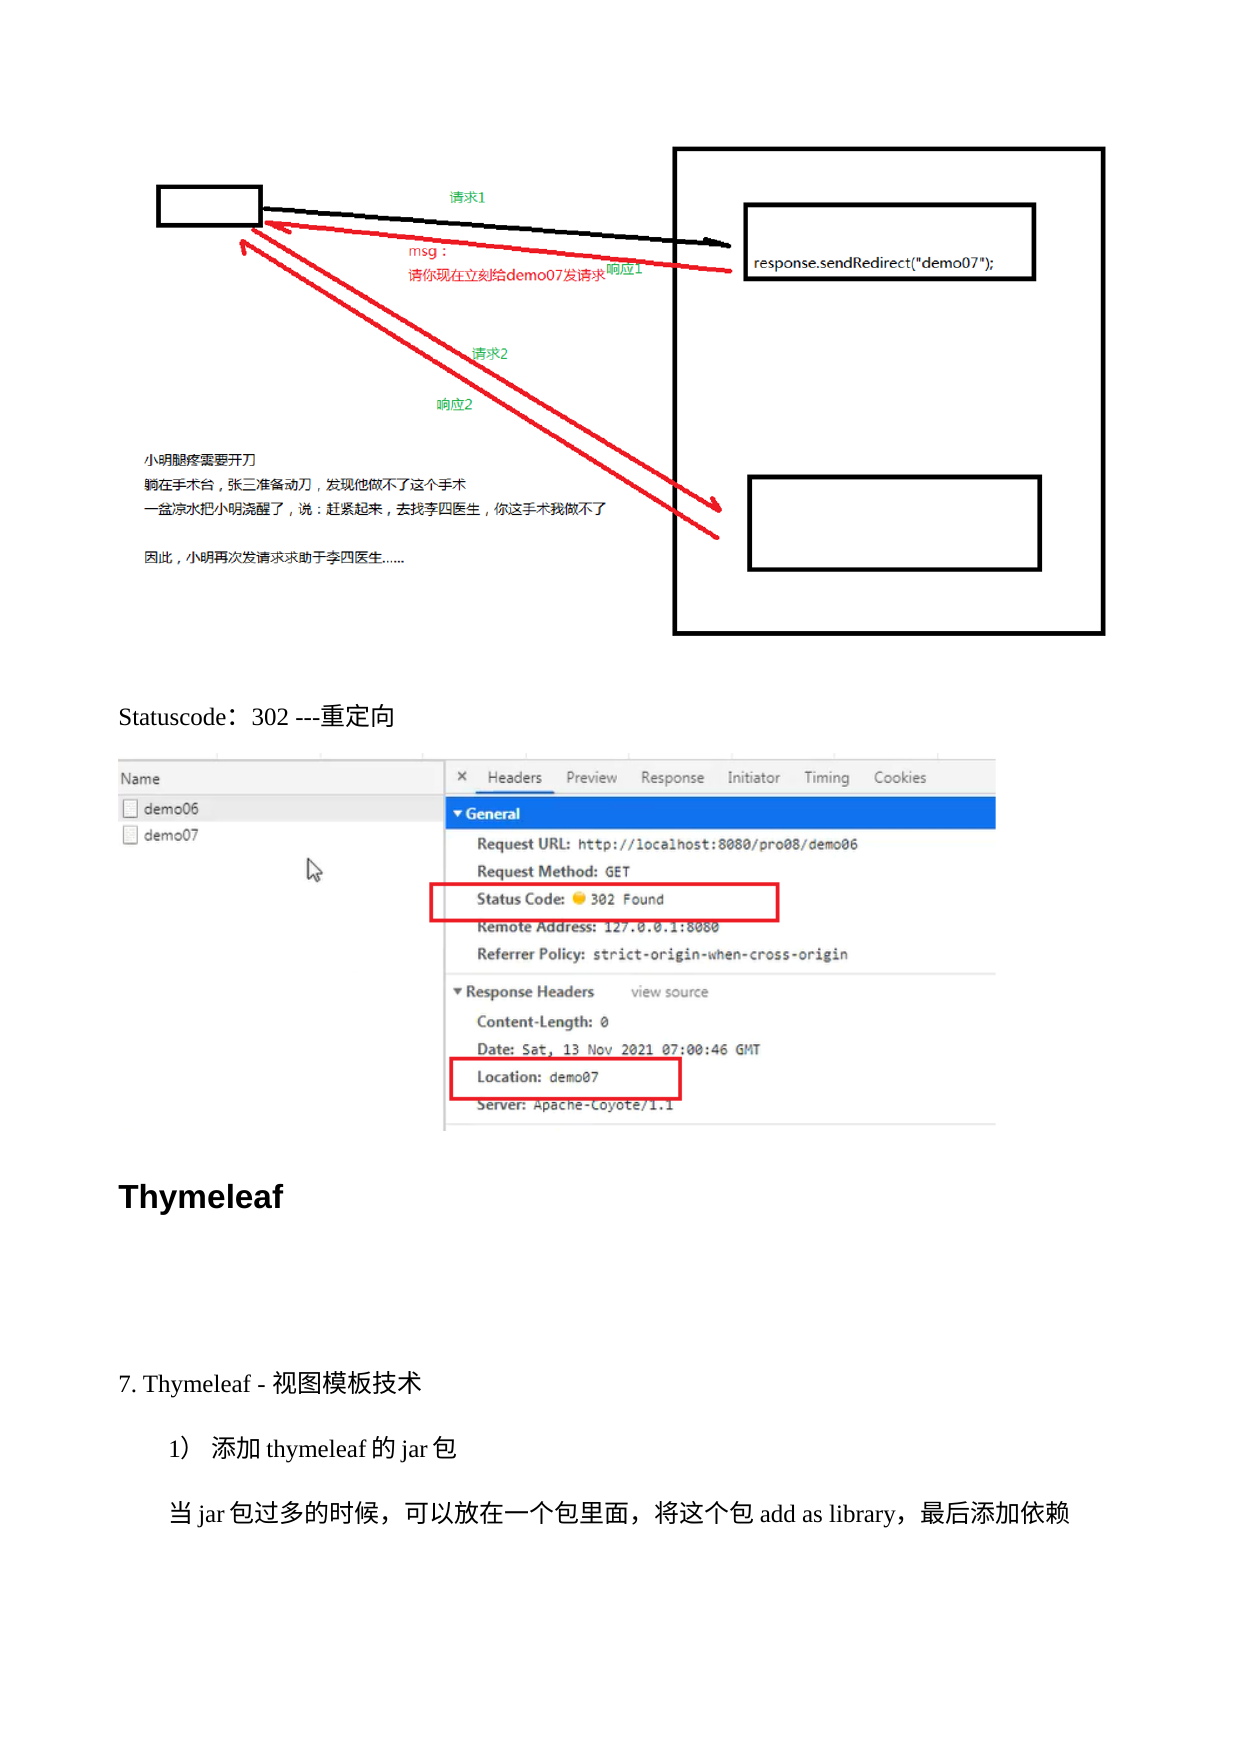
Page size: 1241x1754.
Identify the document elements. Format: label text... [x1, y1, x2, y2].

text 当jar包过多的时候，可以放在一个包里面，将这个包add as library，最后添加依赖 [118, 1479, 1122, 1544]
text 7. Thymeleaf - 视图模板技术 [118, 1349, 1122, 1414]
picture [118, 753, 996, 1131]
text Statuscode：302 ---重定向 [118, 682, 1122, 747]
picture [118, 138, 1122, 641]
subtitle Thymeleaf [118, 1164, 1122, 1229]
text 1） 添加thymeleaf的jar包 [118, 1414, 1122, 1479]
